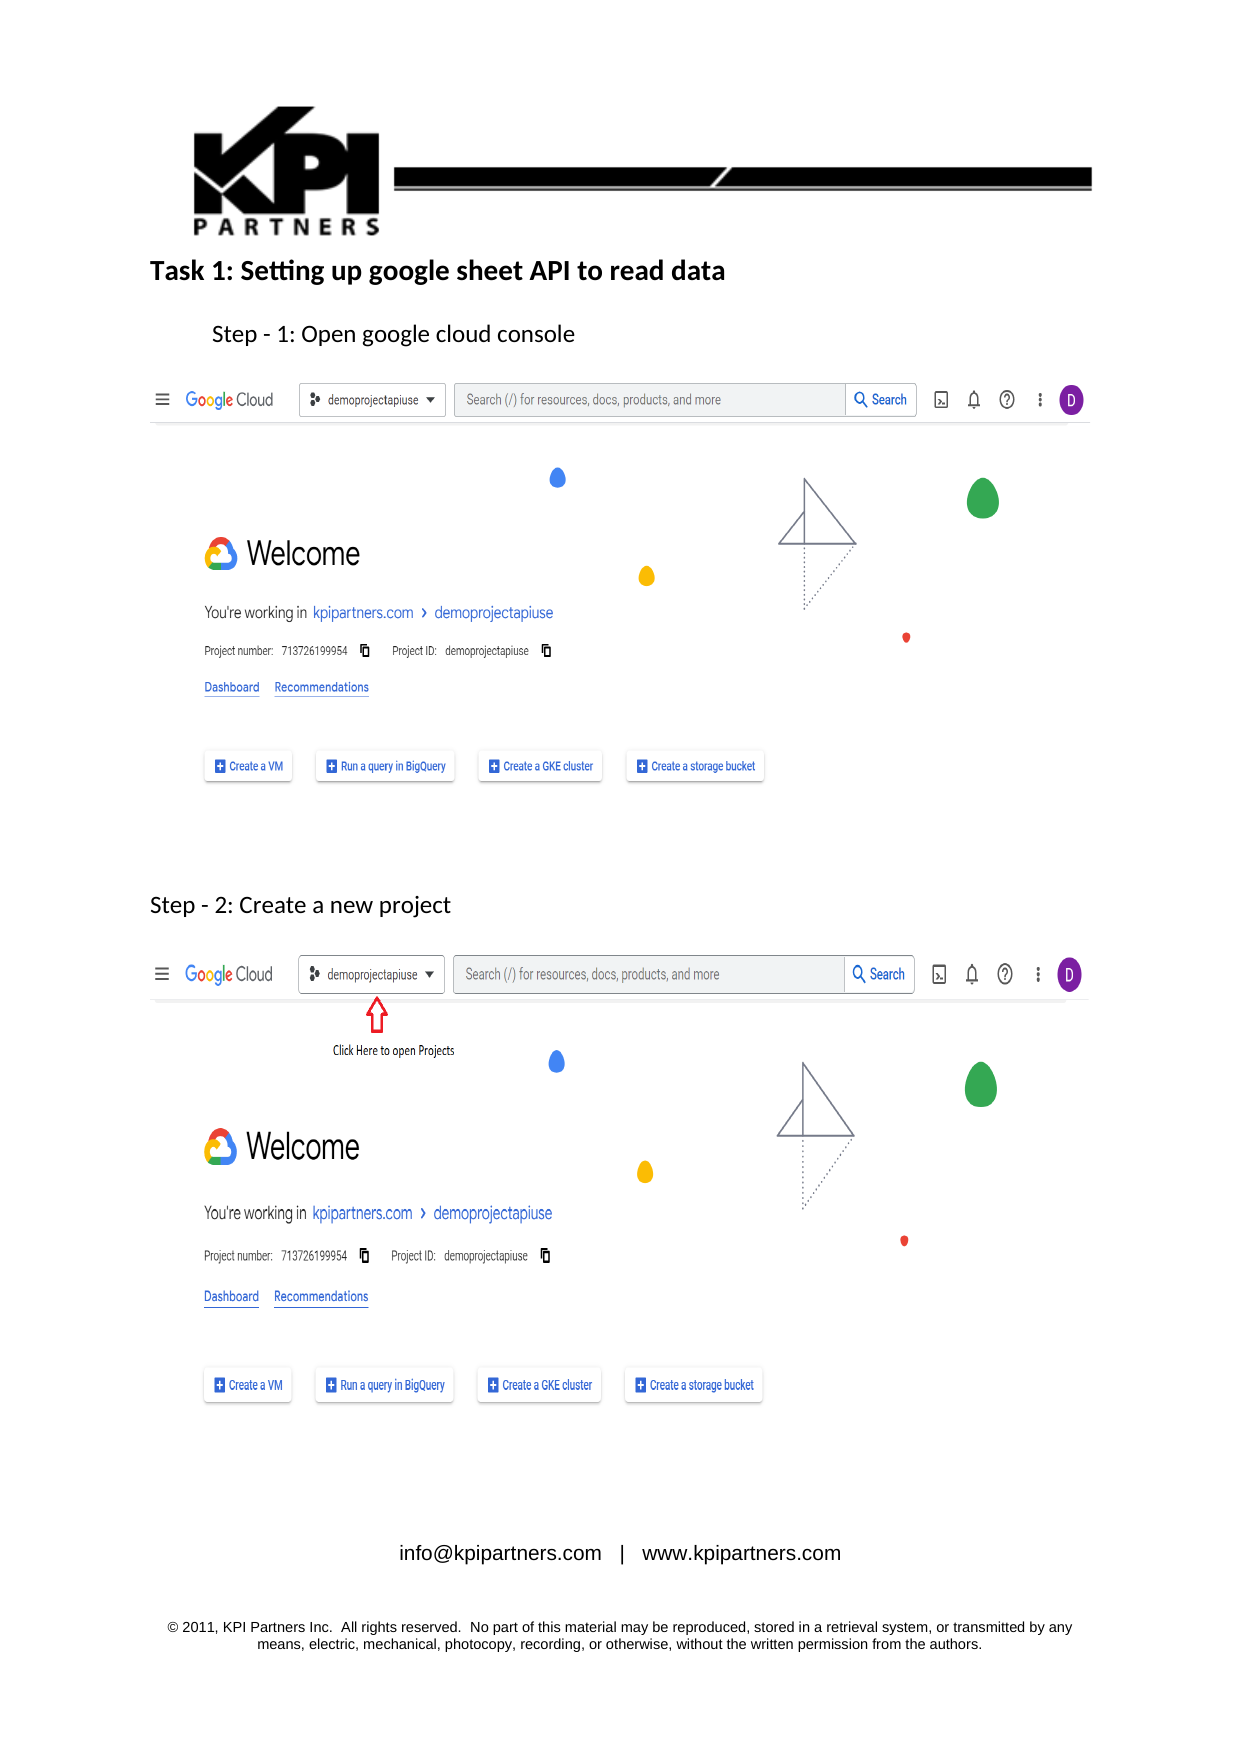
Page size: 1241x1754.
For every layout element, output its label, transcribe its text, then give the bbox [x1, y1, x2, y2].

text Step - 1: Open google cloud console [150, 318, 1090, 348]
text Task 1: Setting up google sheet API to read data [150, 252, 1090, 287]
picture [150, 950, 1089, 1430]
picture [150, 379, 1091, 807]
text Step - 2: Create a new project [150, 890, 1090, 920]
picture [150, 73, 1094, 252]
